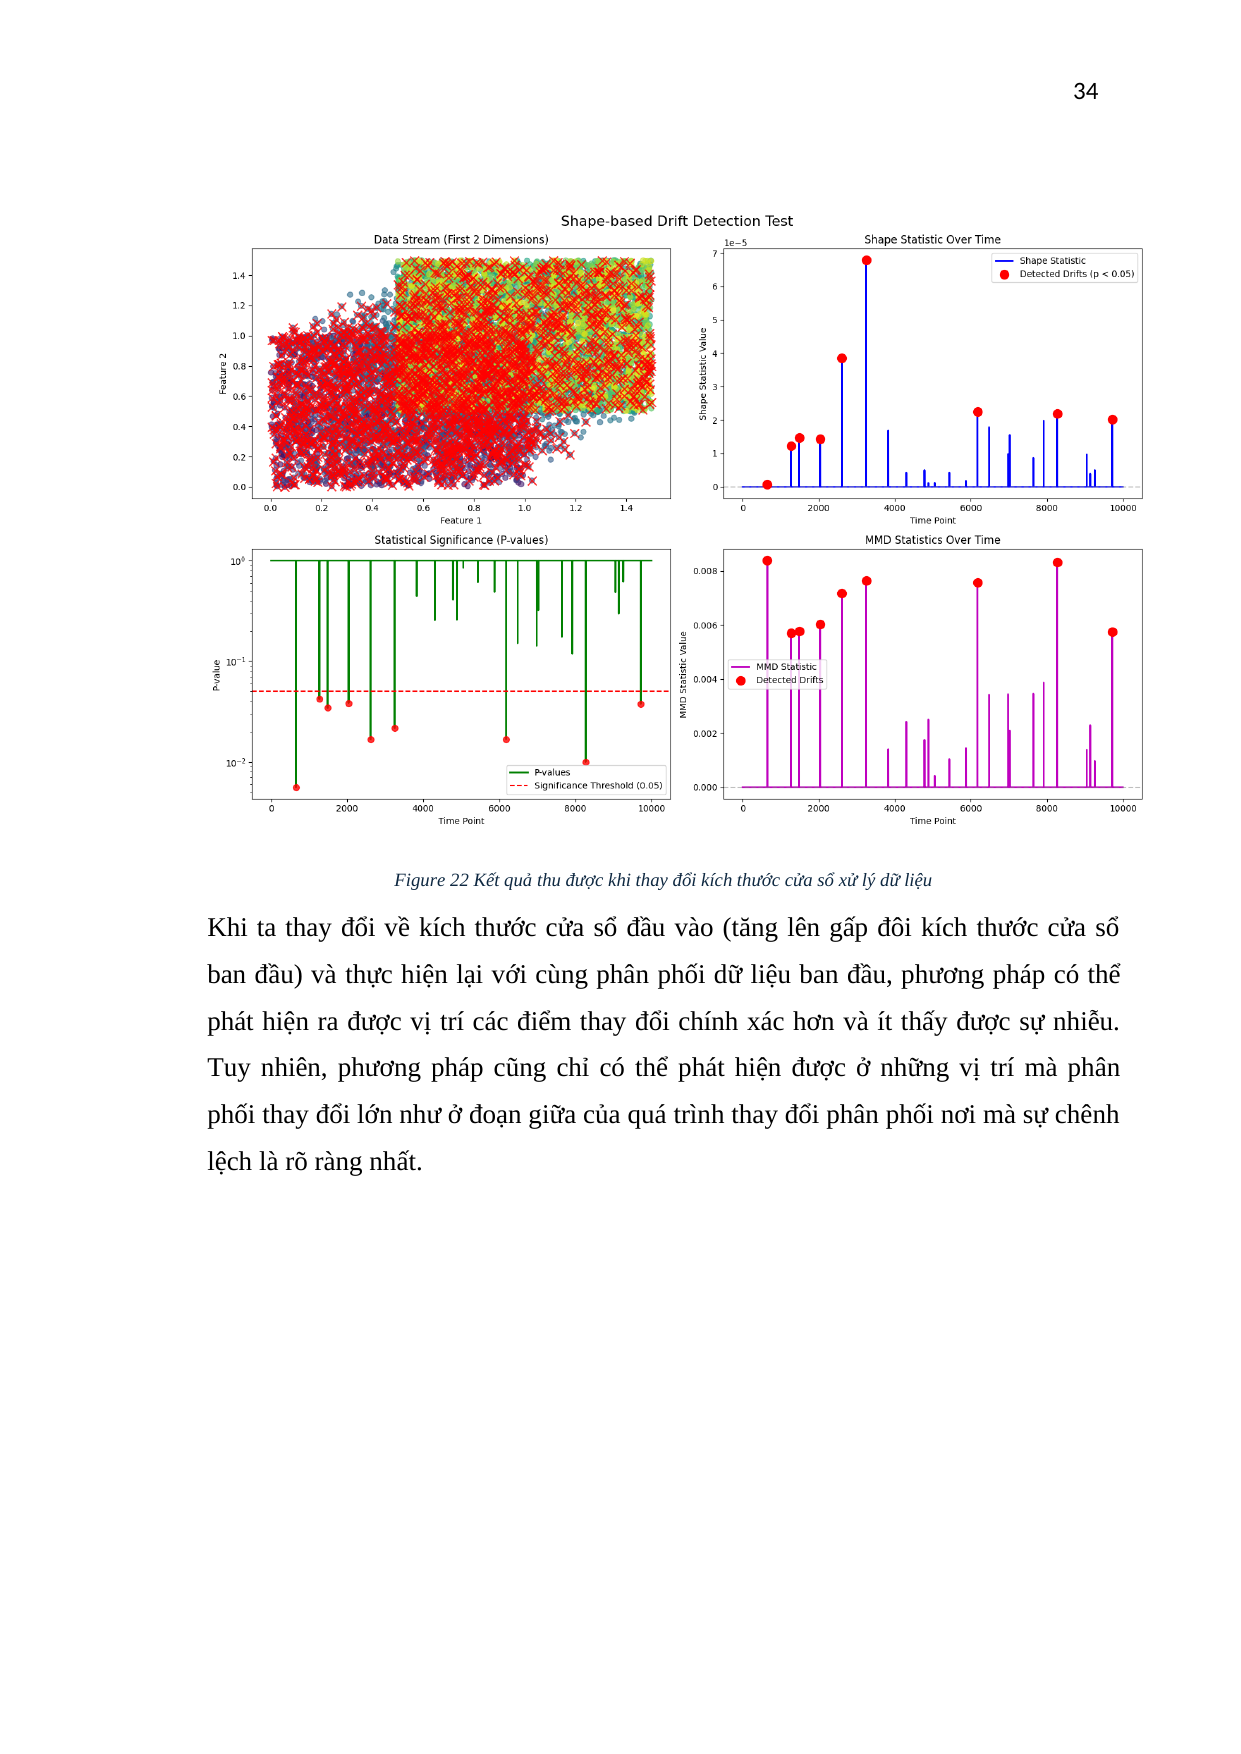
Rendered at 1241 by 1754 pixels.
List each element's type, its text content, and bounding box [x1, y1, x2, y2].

picture [207, 210, 1148, 832]
text Figure 22 Kết quả thu được khi thay đổi kích thước cửa sổ xử lý dữ liệu [207, 869, 1122, 890]
text Khi ta thay đổi về kích thước cửa sổ đầu vào (tăng lên gấp đôi kích thước cửa sổ ban đầu) và thực hiện lại với cùng phân phối dữ liệu ban đầu, phương pháp có thể phát hiện ra được vị trí các điểm thay đổi chính xác hơn và ít thấy được sự nhiễu. Tuy nhiên, phương pháp cũng chỉ có thể phát hiện được ở những vị trí mà phân phối thay đổi lớn như ở đoạn giữa của quá trình thay đổi phân phối nơi mà sự chênh lệch là rõ ràng nhất. [207, 911, 1122, 1176]
